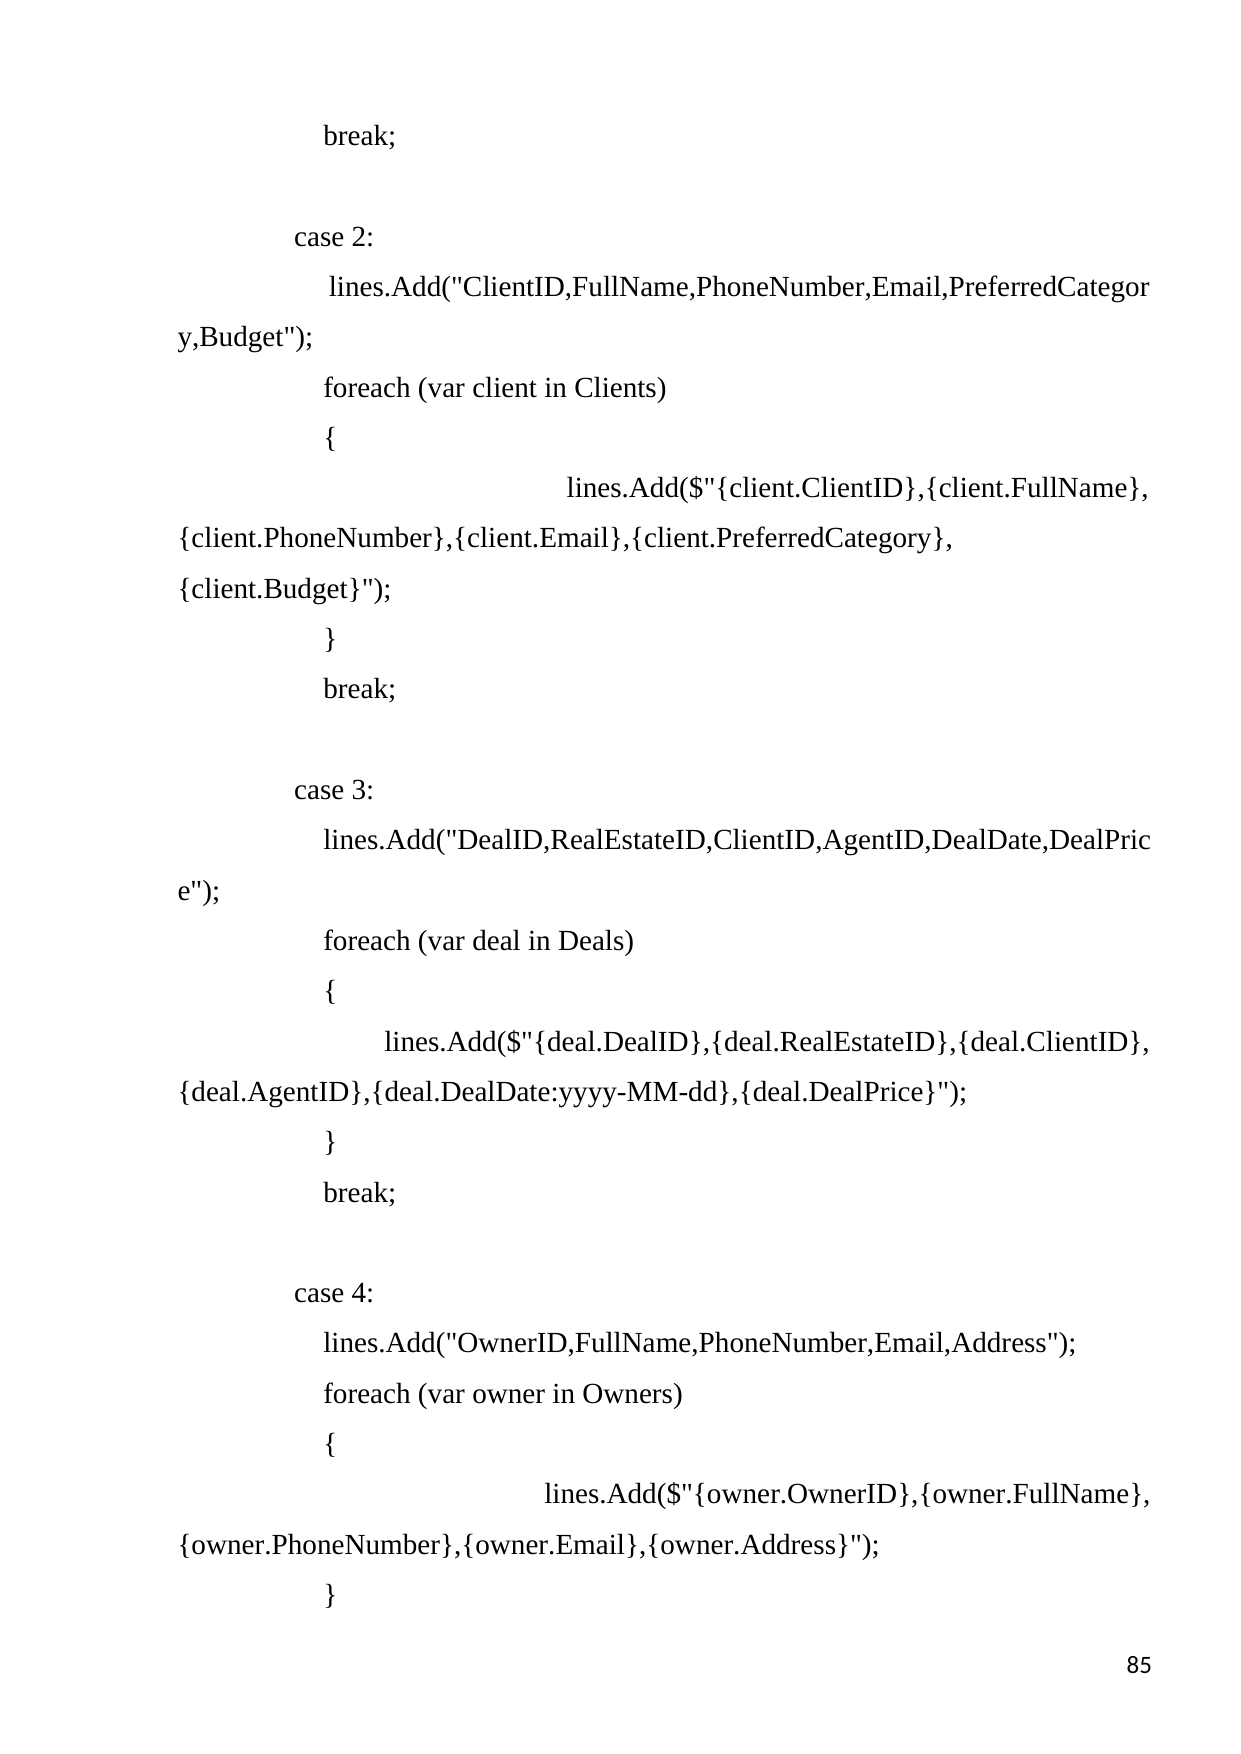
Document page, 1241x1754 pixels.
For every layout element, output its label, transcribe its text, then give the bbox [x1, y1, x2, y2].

text { [177, 1426, 1152, 1460]
text foreach (var owner in Owners) [177, 1376, 1152, 1409]
text case 3: [177, 772, 1152, 806]
text break; [177, 118, 1152, 152]
text } [177, 1124, 1152, 1158]
text lines.Add($"{owner.OwnerID},{owner.FullName},{owner.PhoneNumber},{owner.Email},{owner.Address}"); [177, 1477, 1152, 1560]
text lines.Add($"{client.ClientID},{client.FullName},{client.PhoneNumber},{client.Email},{client.PreferredCategory},{client.Budget}"); [177, 470, 1152, 604]
text break; [177, 1175, 1152, 1208]
text foreach (var deal in Deals) [177, 923, 1152, 957]
text case 4: [177, 1275, 1152, 1309]
text lines.Add("DealID,RealEstateID,ClientID,AgentID,DealDate,DealPrice"); [177, 822, 1152, 906]
text foreach (var client in Clients) [177, 370, 1152, 403]
text lines.Add($"{deal.DealID},{deal.RealEstateID},{deal.ClientID},{deal.AgentID},{deal.DealDate:yyyy-MM-dd},{deal.DealPrice}"); [177, 1024, 1152, 1108]
text { [177, 420, 1152, 453]
text } [177, 621, 1152, 655]
text case 2: [177, 219, 1152, 252]
text lines.Add("ClientID,FullName,PhoneNumber,Email,PreferredCategory,Budget"); [177, 269, 1152, 353]
text break; [177, 672, 1152, 705]
text lines.Add("OwnerID,FullName,PhoneNumber,Email,Address"); [177, 1326, 1152, 1359]
text { [177, 973, 1152, 1007]
text } [177, 1577, 1152, 1611]
